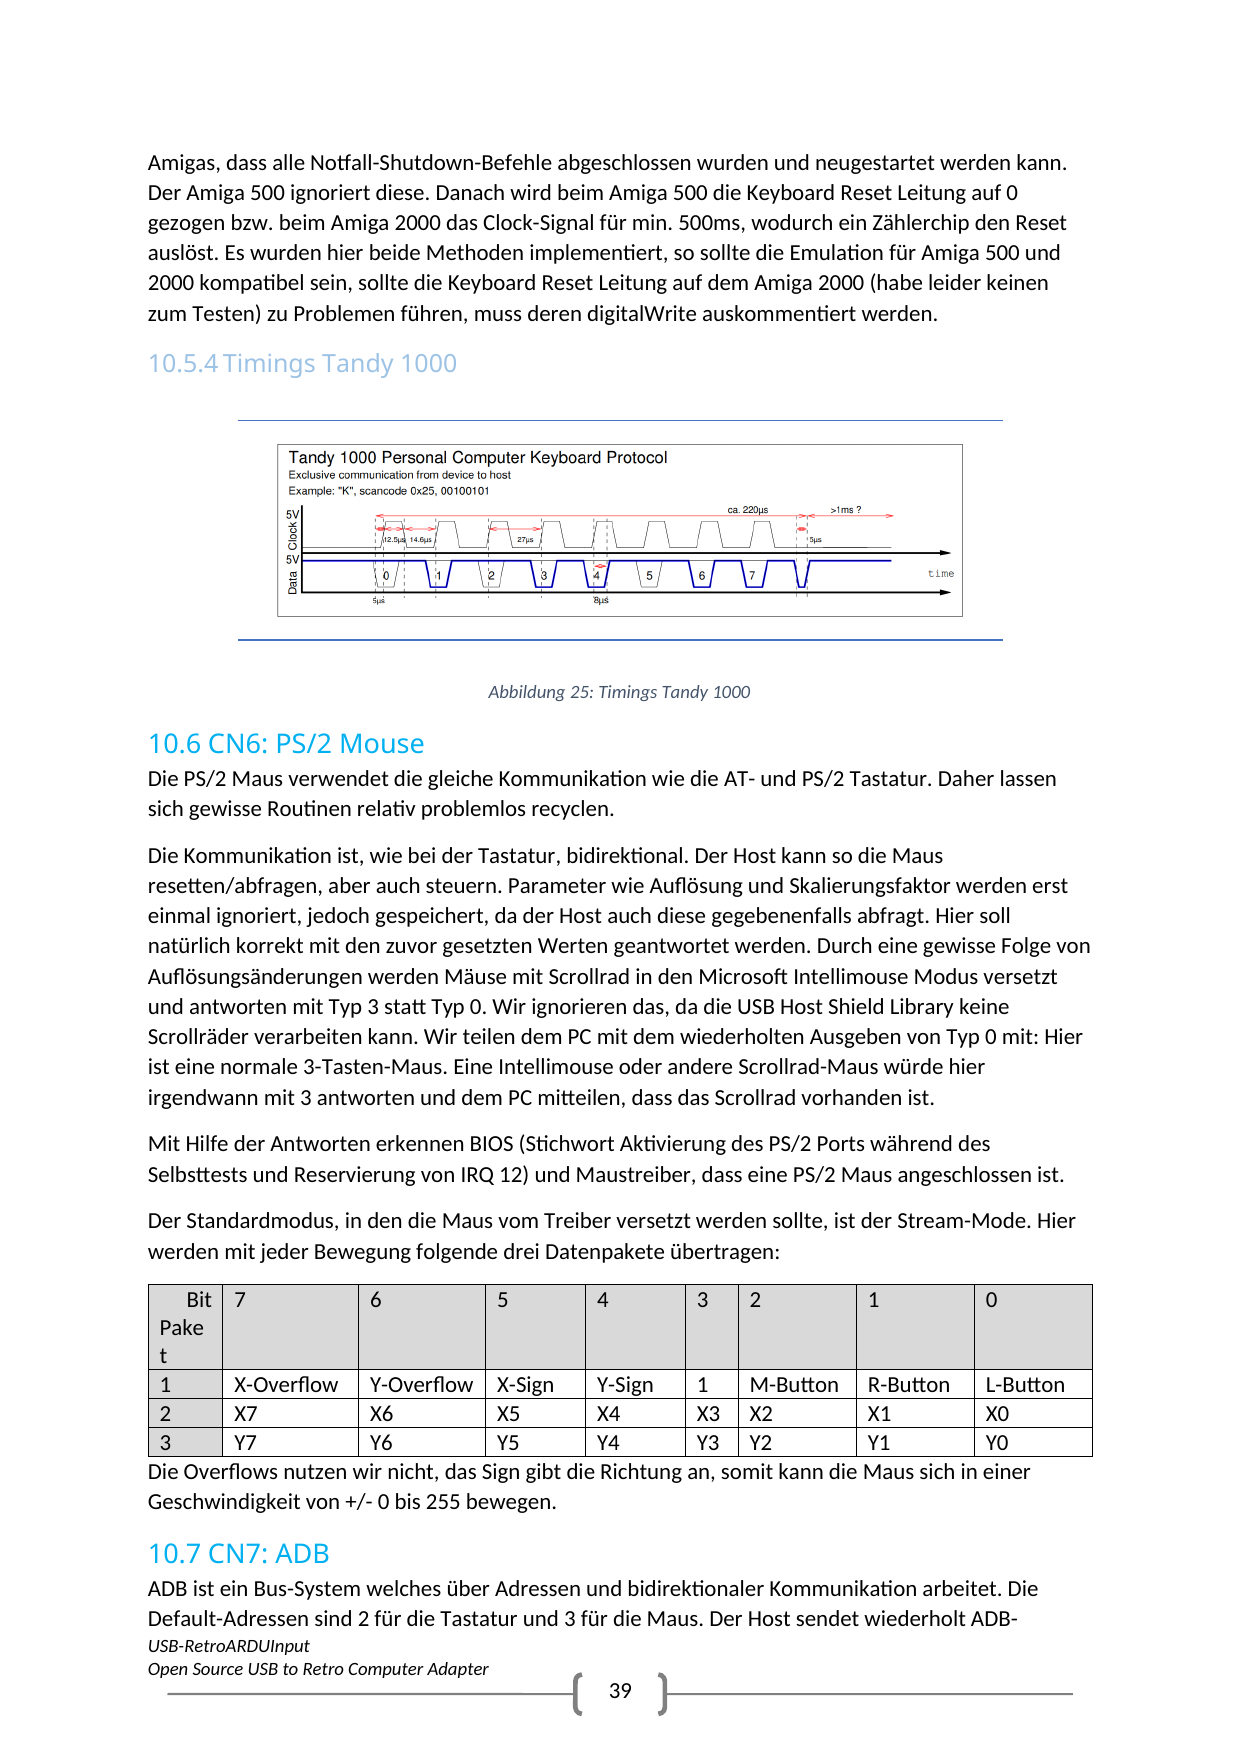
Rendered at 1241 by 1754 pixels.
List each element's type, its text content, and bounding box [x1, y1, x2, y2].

table_header Bit Paket [149, 1285, 222, 1369]
table_header 4 [586, 1285, 685, 1369]
table_cell Y1 [857, 1428, 974, 1456]
table_cell 3 [149, 1428, 222, 1456]
table_header 0 [975, 1285, 1092, 1369]
table_header 1 [857, 1285, 974, 1369]
subtitle Timings Tandy 1000 [148, 346, 1093, 379]
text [148, 148, 1093, 327]
table_cell M-Button [739, 1370, 856, 1398]
table_cell X-Sign [486, 1370, 585, 1398]
table_cell Y0 [975, 1428, 1092, 1456]
table_cell Y7 [223, 1428, 358, 1456]
table_cell X-Overflow [223, 1370, 358, 1398]
text Mit Hilfe der Antworten erkennen BIOS (Stichwort Aktivierung des PS/2 Ports während des Selbsttests und Reservierung von IRQ 12) und Maustreiber, dass eine PS/2 Maus angeschlossen ist. [148, 1129, 1093, 1188]
table_cell Y3 [686, 1428, 738, 1456]
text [148, 1574, 1093, 1632]
table_cell Y4 [586, 1428, 685, 1456]
text Abbildung 25: Timings Tandy 1000 [148, 680, 1093, 703]
text Die Overflows nutzen wir nicht, das Sign gibt die Richtung an, somit kann die Maus sich in einer Geschwindigkeit von +/- 0 bis 255 bewegen. [148, 1457, 1093, 1515]
table_cell X0 [975, 1399, 1092, 1427]
table_cell Y-Overflow [359, 1370, 485, 1398]
text Die PS/2 Maus verwendet die gleiche Kommunikation wie die AT- und PS/2 Tastatur. Daher lassen sich gewisse Routinen relativ problemlos recyclen. [148, 764, 1093, 822]
subtitle CN7: ADB [148, 1534, 1093, 1571]
picture [275, 441, 965, 619]
table_cell L-Button [975, 1370, 1092, 1398]
table_cell X4 [586, 1399, 685, 1427]
table_cell 1 [686, 1370, 738, 1398]
table_cell R-Button [857, 1370, 974, 1398]
table_header 2 [739, 1285, 856, 1369]
table_cell Y2 [739, 1428, 856, 1456]
table_cell Y6 [359, 1428, 485, 1456]
table_cell X7 [223, 1399, 358, 1427]
table_cell 2 [149, 1399, 222, 1427]
table_cell 1 [149, 1370, 222, 1398]
table_cell X3 [686, 1399, 738, 1427]
table_cell X1 [857, 1399, 974, 1427]
text Der Standardmodus, in den die Maus vom Treiber versetzt werden sollte, ist der Stream-Mode. Hier werden mit jeder Bewegung folgende drei Datenpakete übertragen: [148, 1207, 1093, 1265]
table_header 5 [486, 1285, 585, 1369]
table_cell X6 [359, 1399, 485, 1427]
table_cell Y5 [486, 1428, 585, 1456]
table_header 7 [223, 1285, 358, 1369]
text Die Kommunikation ist, wie bei der Tastatur, bidirektional. Der Host kann so die Maus resetten/abfragen, aber auch steuern. Parameter wie Auflösung und Skalierungsfaktor werden erst einmal ignoriert, jedoch gespeichert, da der Host auch diese gegebenenfalls abfragt. Hier soll natürlich korrekt mit den zuvor gesetzten Werten geantwortet werden. Durch eine gewisse Folge von Auflösungsänderungen werden Mäuse mit Scrollrad in den Microsoft Intellimouse Modus versetzt und antworten mit Typ 3 statt Typ 0. Wir ignorieren das, da die USB Host Shield Library keine Scrollräder verarbeiten kann. Wir teilen dem PC mit dem wiederholten Ausgeben von Typ 0 mit: Hier ist eine normale 3-Tasten-Maus. Eine Intellimouse oder andere Scrollrad-Maus würde hier irgendwann mit 3 antworten und dem PC mitteilen, dass das Scrollrad vorhanden ist. [148, 841, 1093, 1111]
table_cell X5 [486, 1399, 585, 1427]
subtitle CN6: PS/2 Mouse [148, 724, 1093, 761]
table_cell Y-Sign [586, 1370, 685, 1398]
table_cell X2 [739, 1399, 856, 1427]
table_header 3 [686, 1285, 738, 1369]
table_header 6 [359, 1285, 485, 1369]
